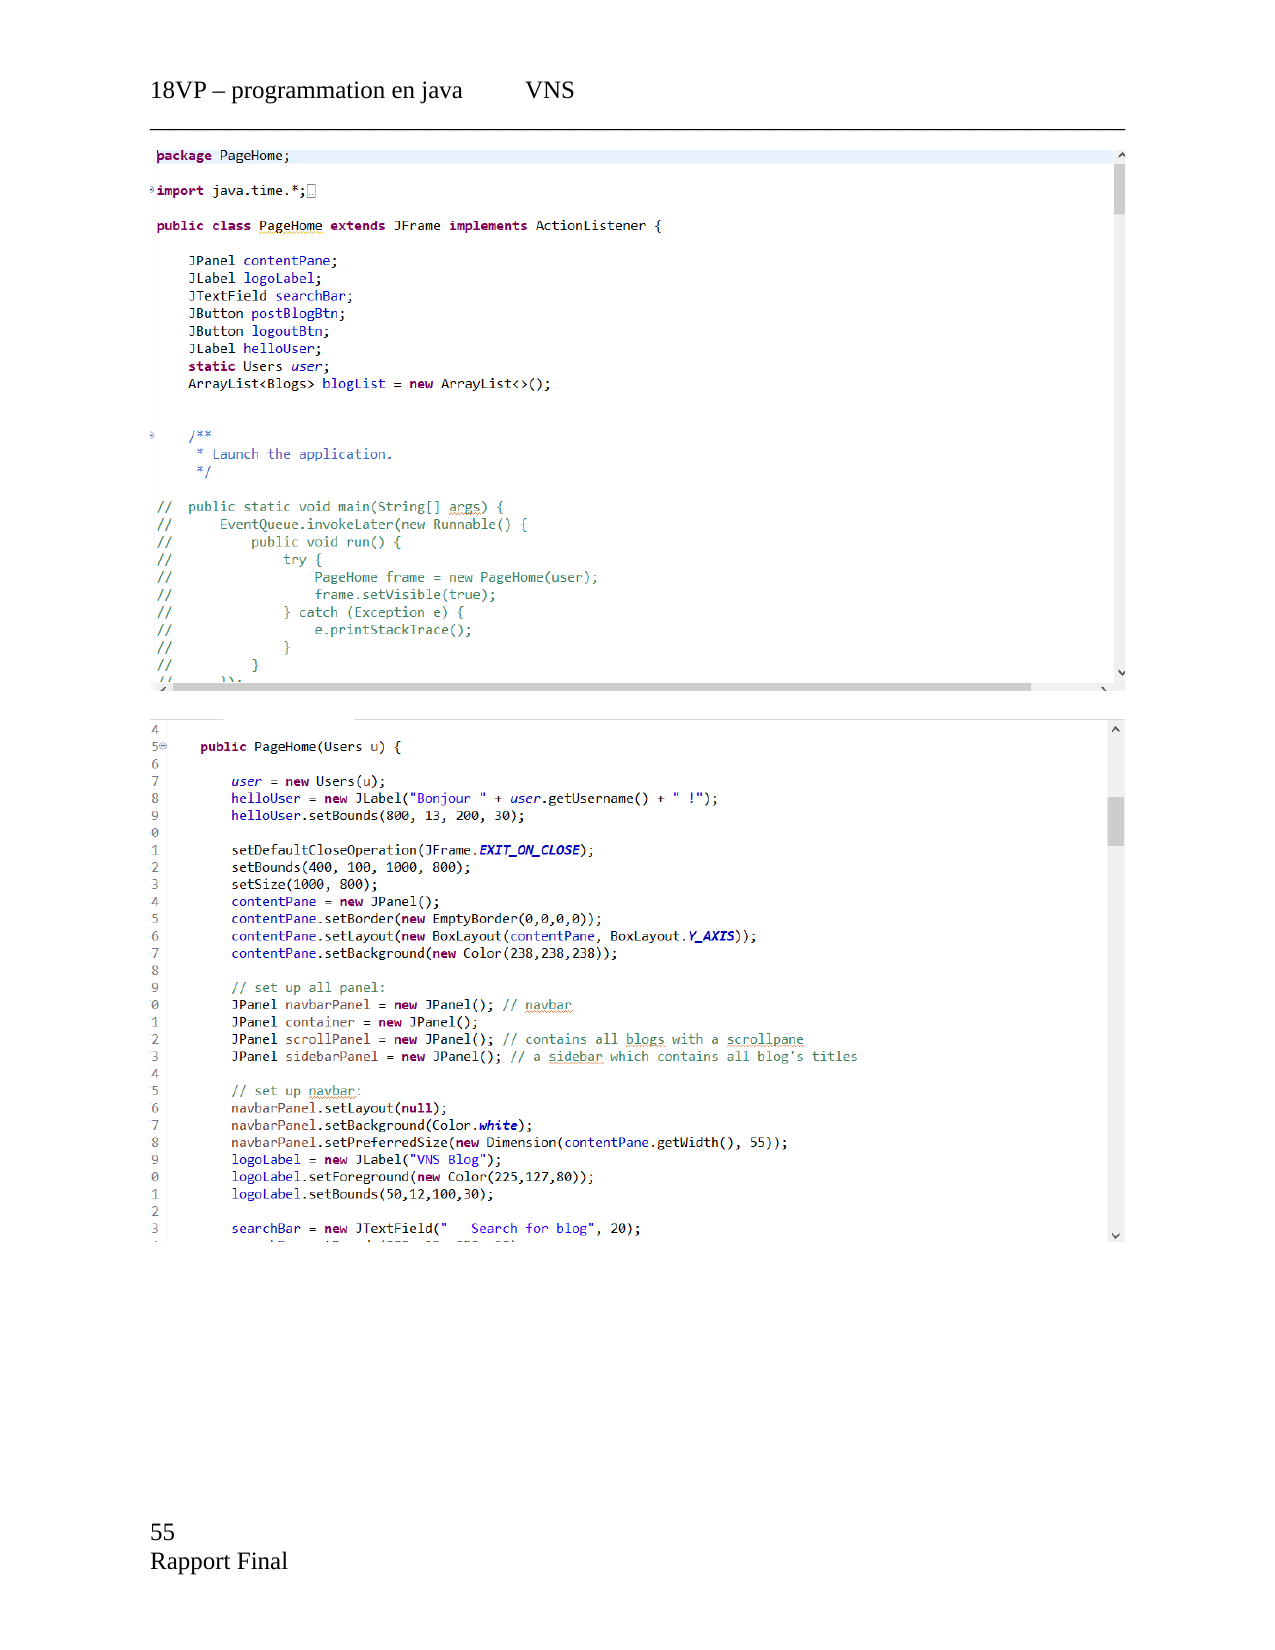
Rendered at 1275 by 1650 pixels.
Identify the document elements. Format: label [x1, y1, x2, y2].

picture [150, 719, 1125, 1242]
picture [150, 150, 1125, 691]
